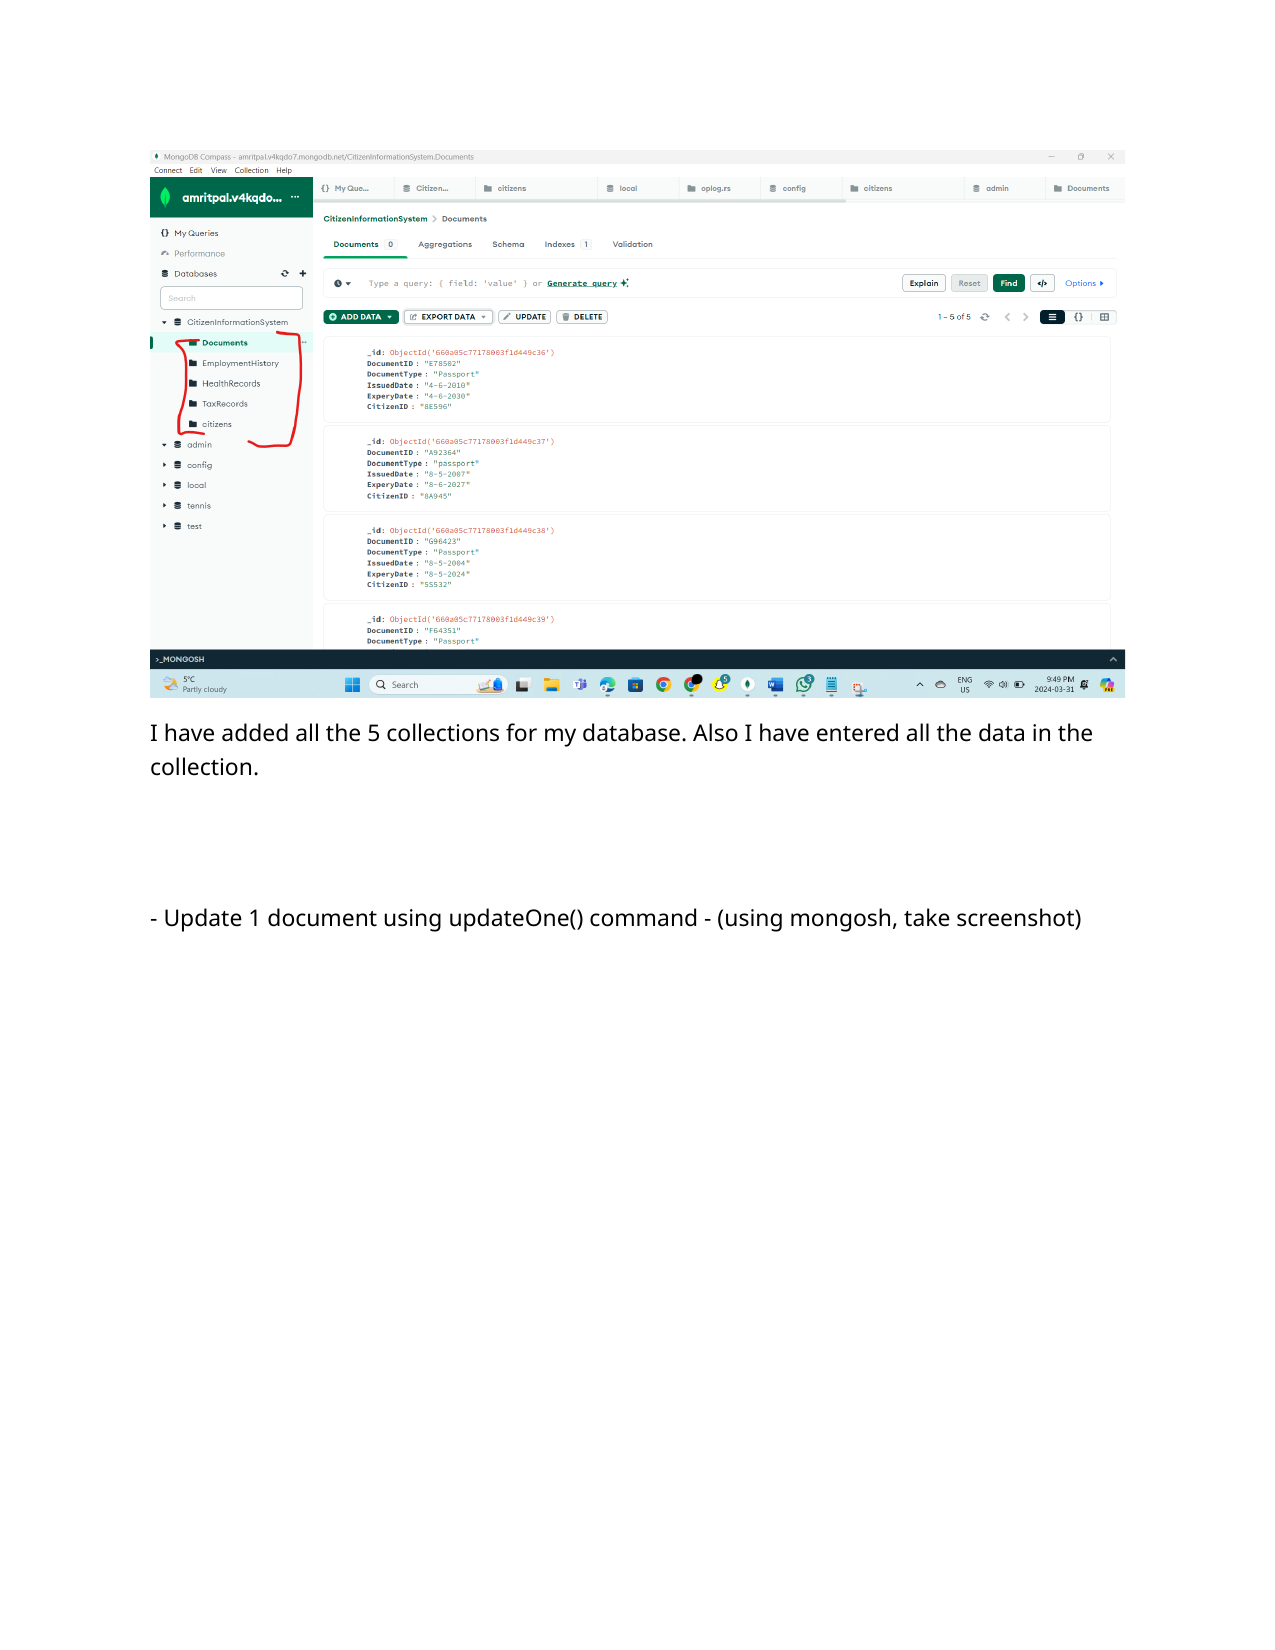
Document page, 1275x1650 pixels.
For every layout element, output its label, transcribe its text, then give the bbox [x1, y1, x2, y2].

text I have added all the 5 collections for my database. Also I have entered all the data in the collection. [150, 717, 1125, 782]
text - Update 1 document using updateOne() command - (using mongosh, take screenshot) [150, 902, 1125, 933]
picture [150, 150, 1125, 698]
